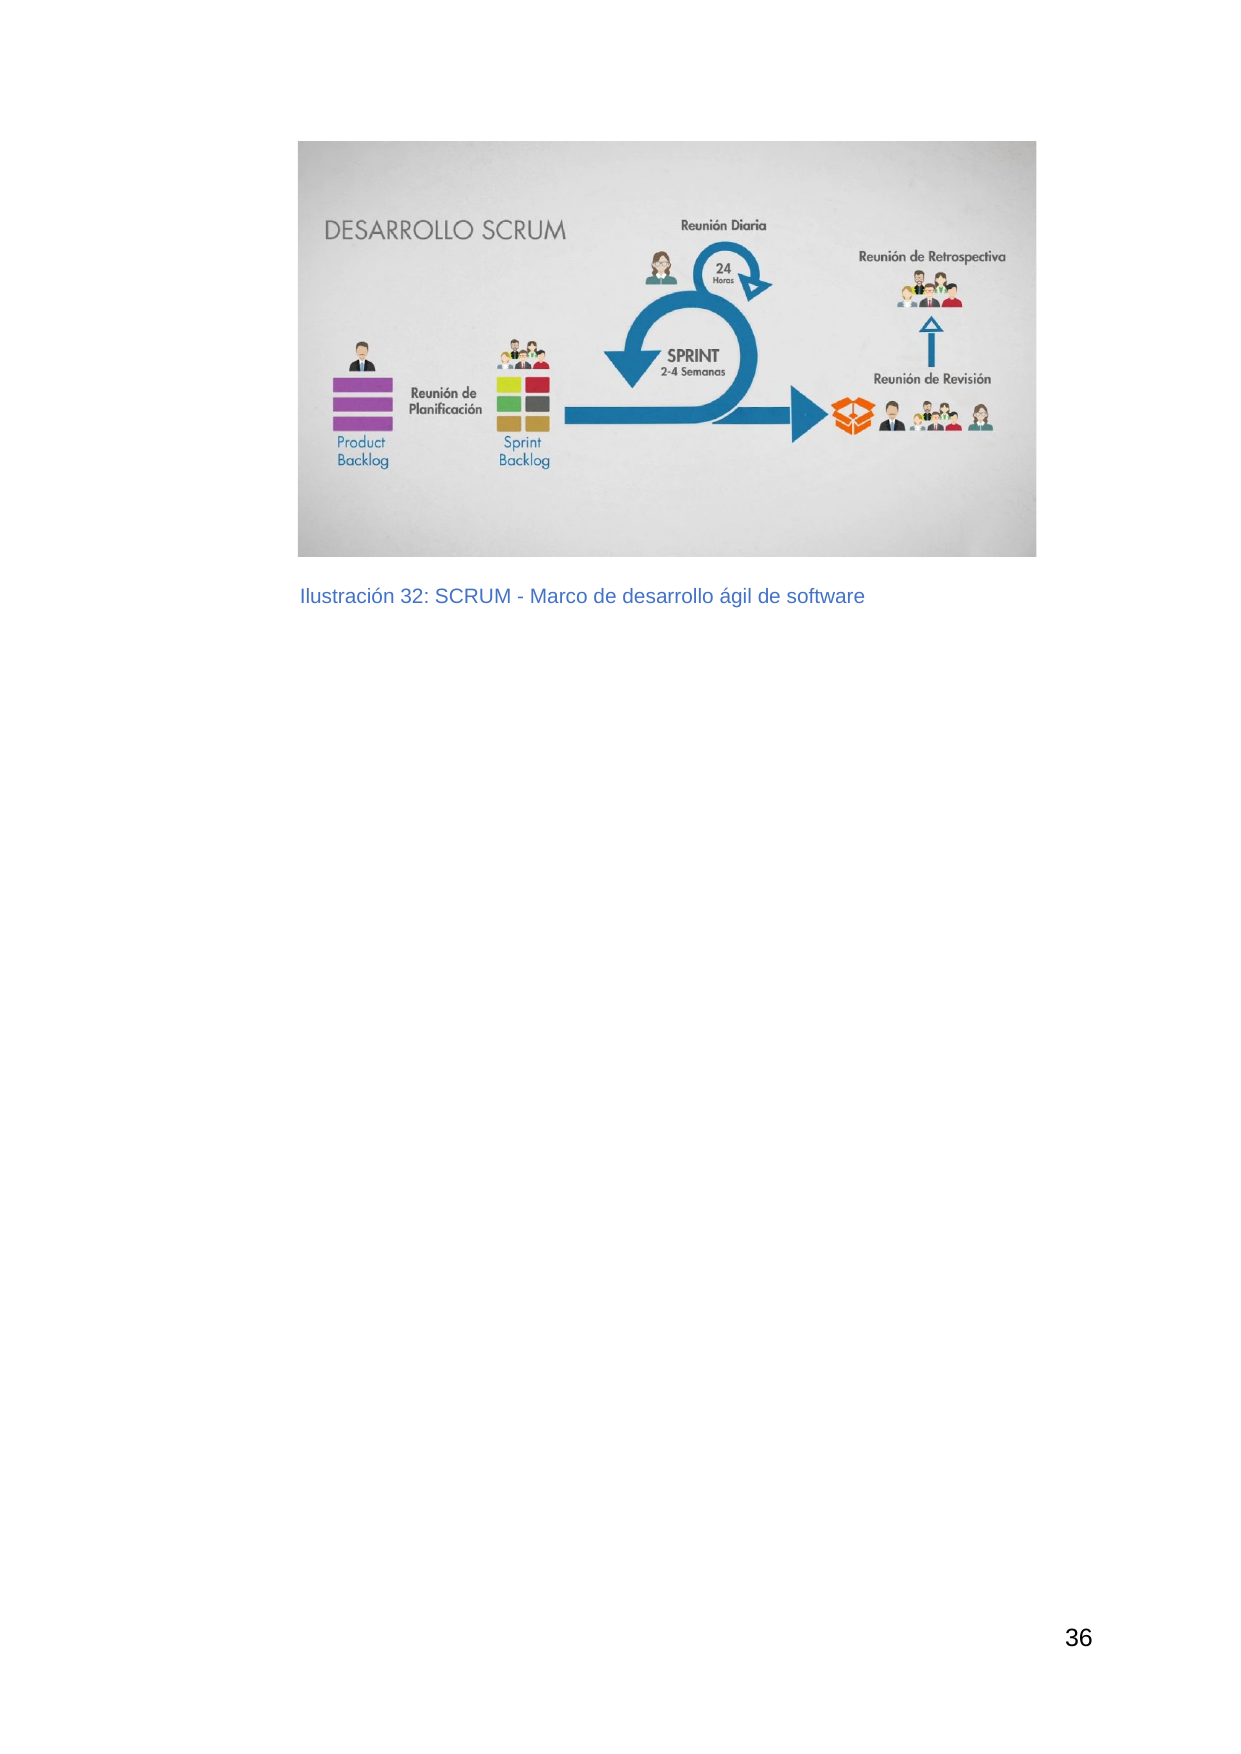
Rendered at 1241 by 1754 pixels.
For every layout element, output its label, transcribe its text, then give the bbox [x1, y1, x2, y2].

text Ilustración 32: SCRUM - Marco de desarrollo ágil de software [299, 584, 1092, 608]
picture [297, 141, 1037, 557]
